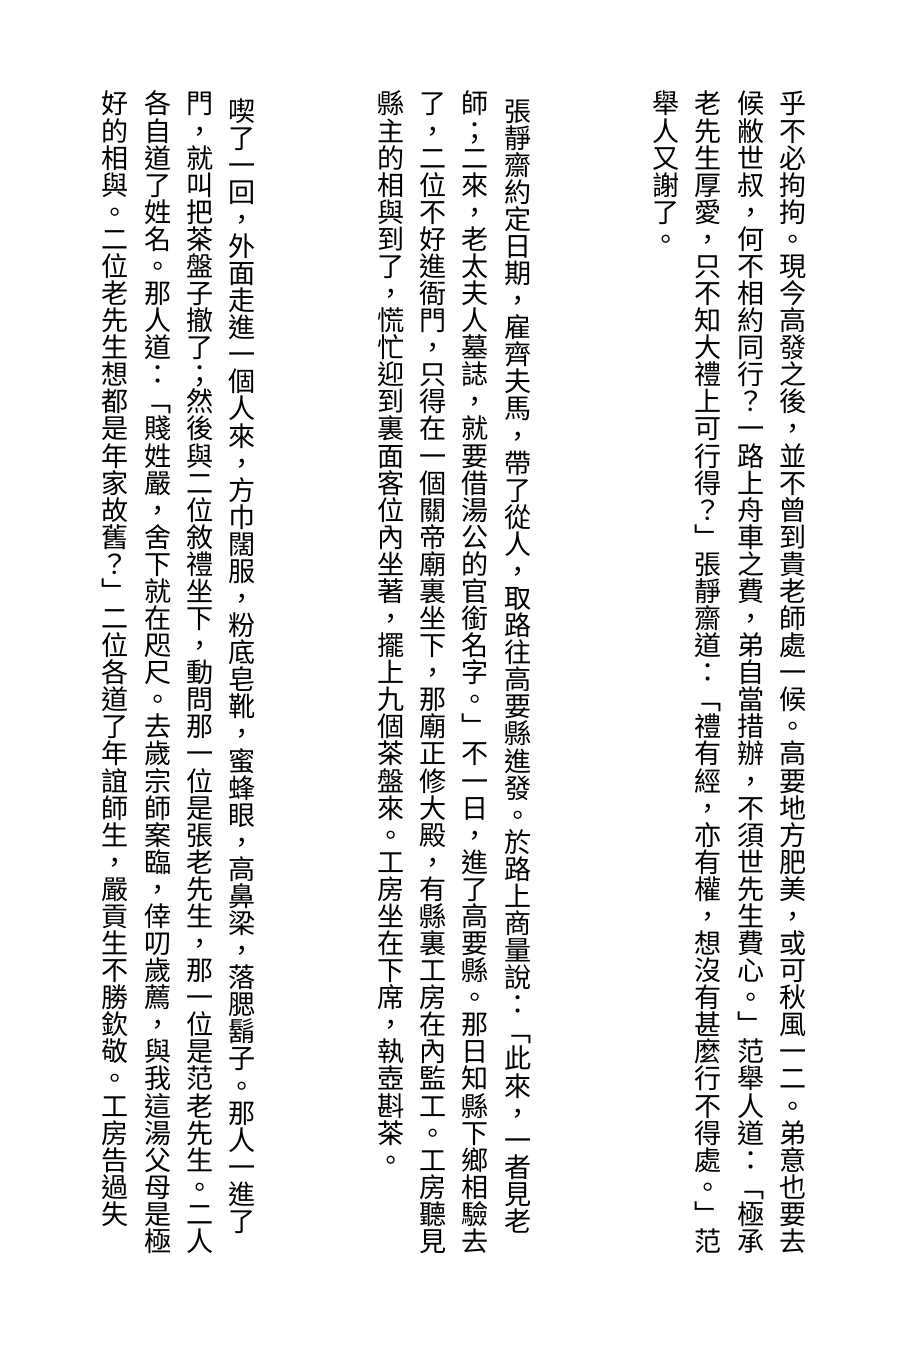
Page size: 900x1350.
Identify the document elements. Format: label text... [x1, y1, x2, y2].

text 張靜齋約定日期，雇齊夫馬，帶了從人，取路往高要縣進發。於路上商量說：﹁此來，一者見老師；二來，老太夫人墓誌，就要借湯公的官銜名字。﹂不一日，進了高要縣。那日知縣下鄉相驗去了，二位不好進衙門，只得在一個關帝廟裏坐下，那廟正修大殿，有縣裏工房在內監工。工房聽見縣主的相與到了，慌忙迎到裏面客位內坐著，擺上九個茶盤來。工房坐在下席，執壺斟茶。 [328, 90, 577, 1260]
